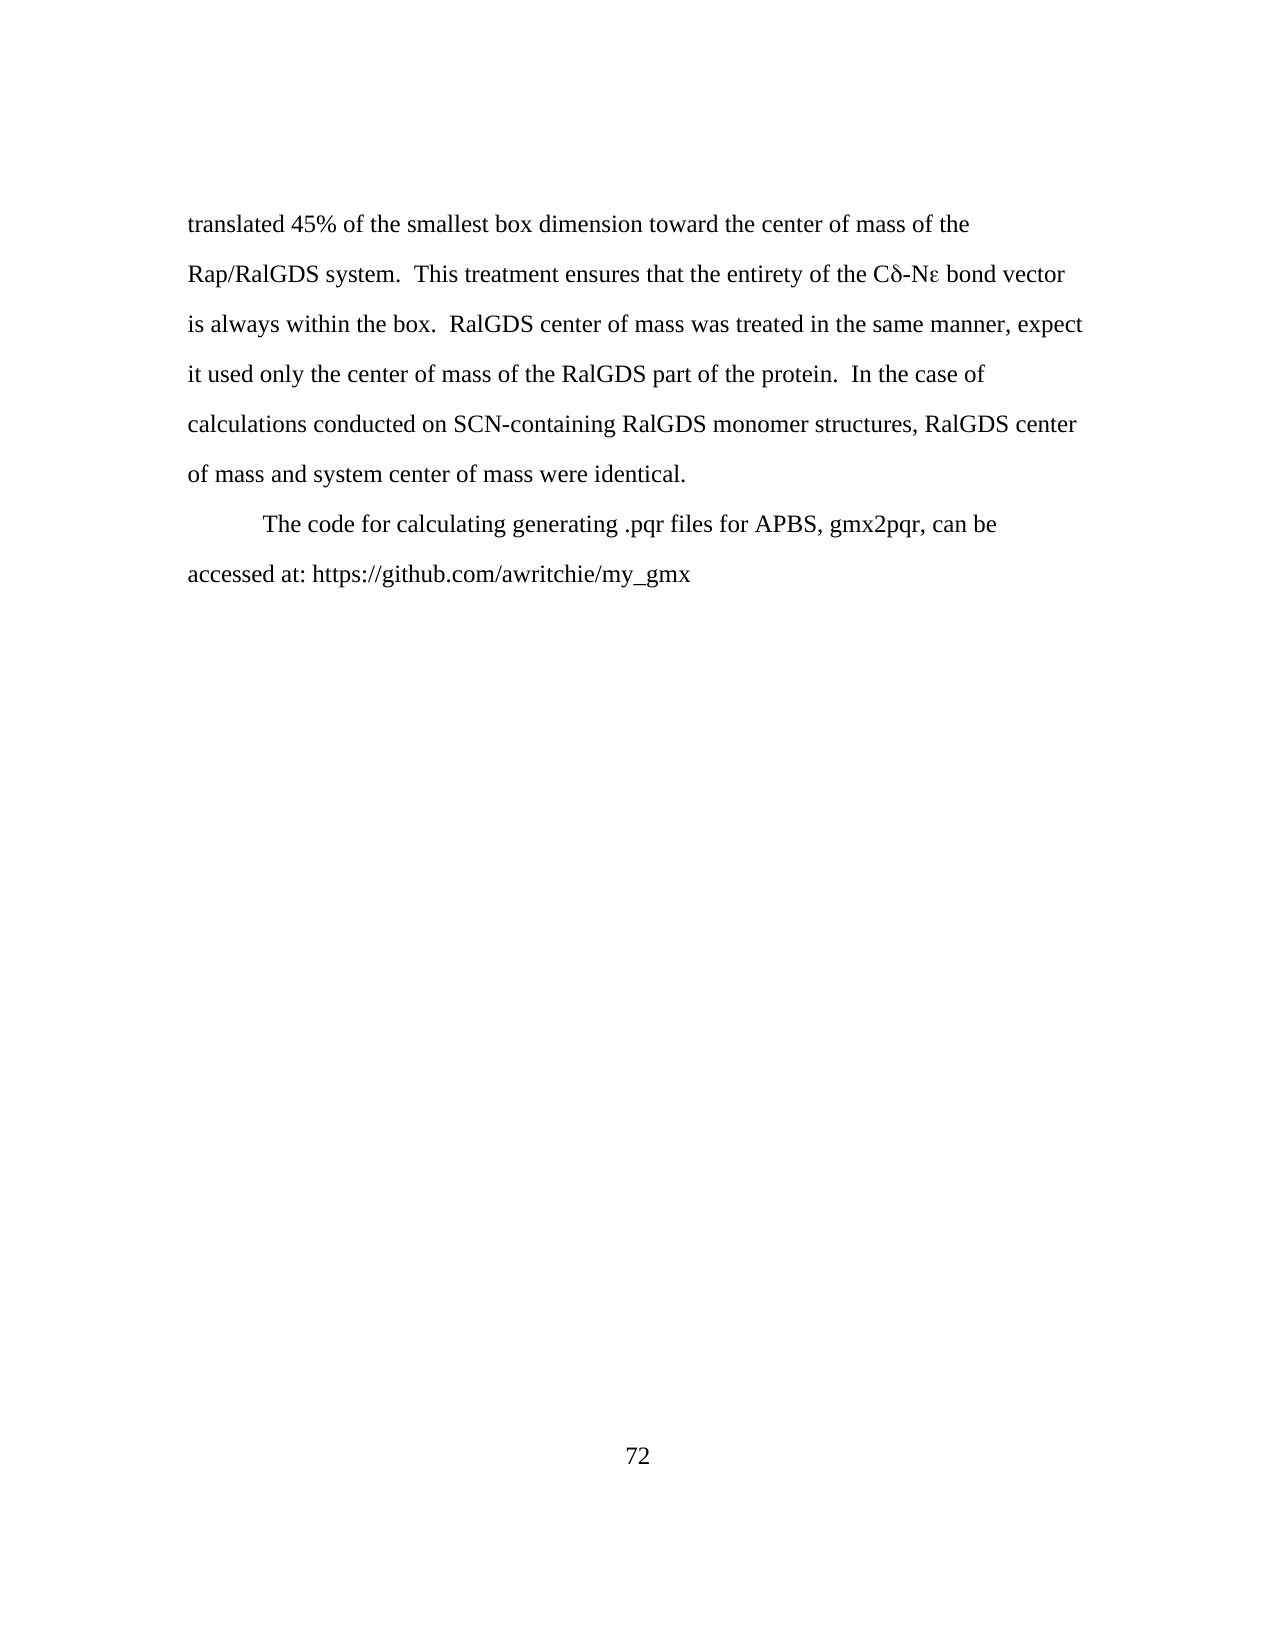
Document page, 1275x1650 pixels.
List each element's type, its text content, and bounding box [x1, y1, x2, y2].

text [187, 187, 1087, 487]
text The code for calculating generating .pqr files for APBS, gmx2pqr, can be accessed at: https://github.com/awritchie/my_gmx [187, 487, 1087, 587]
